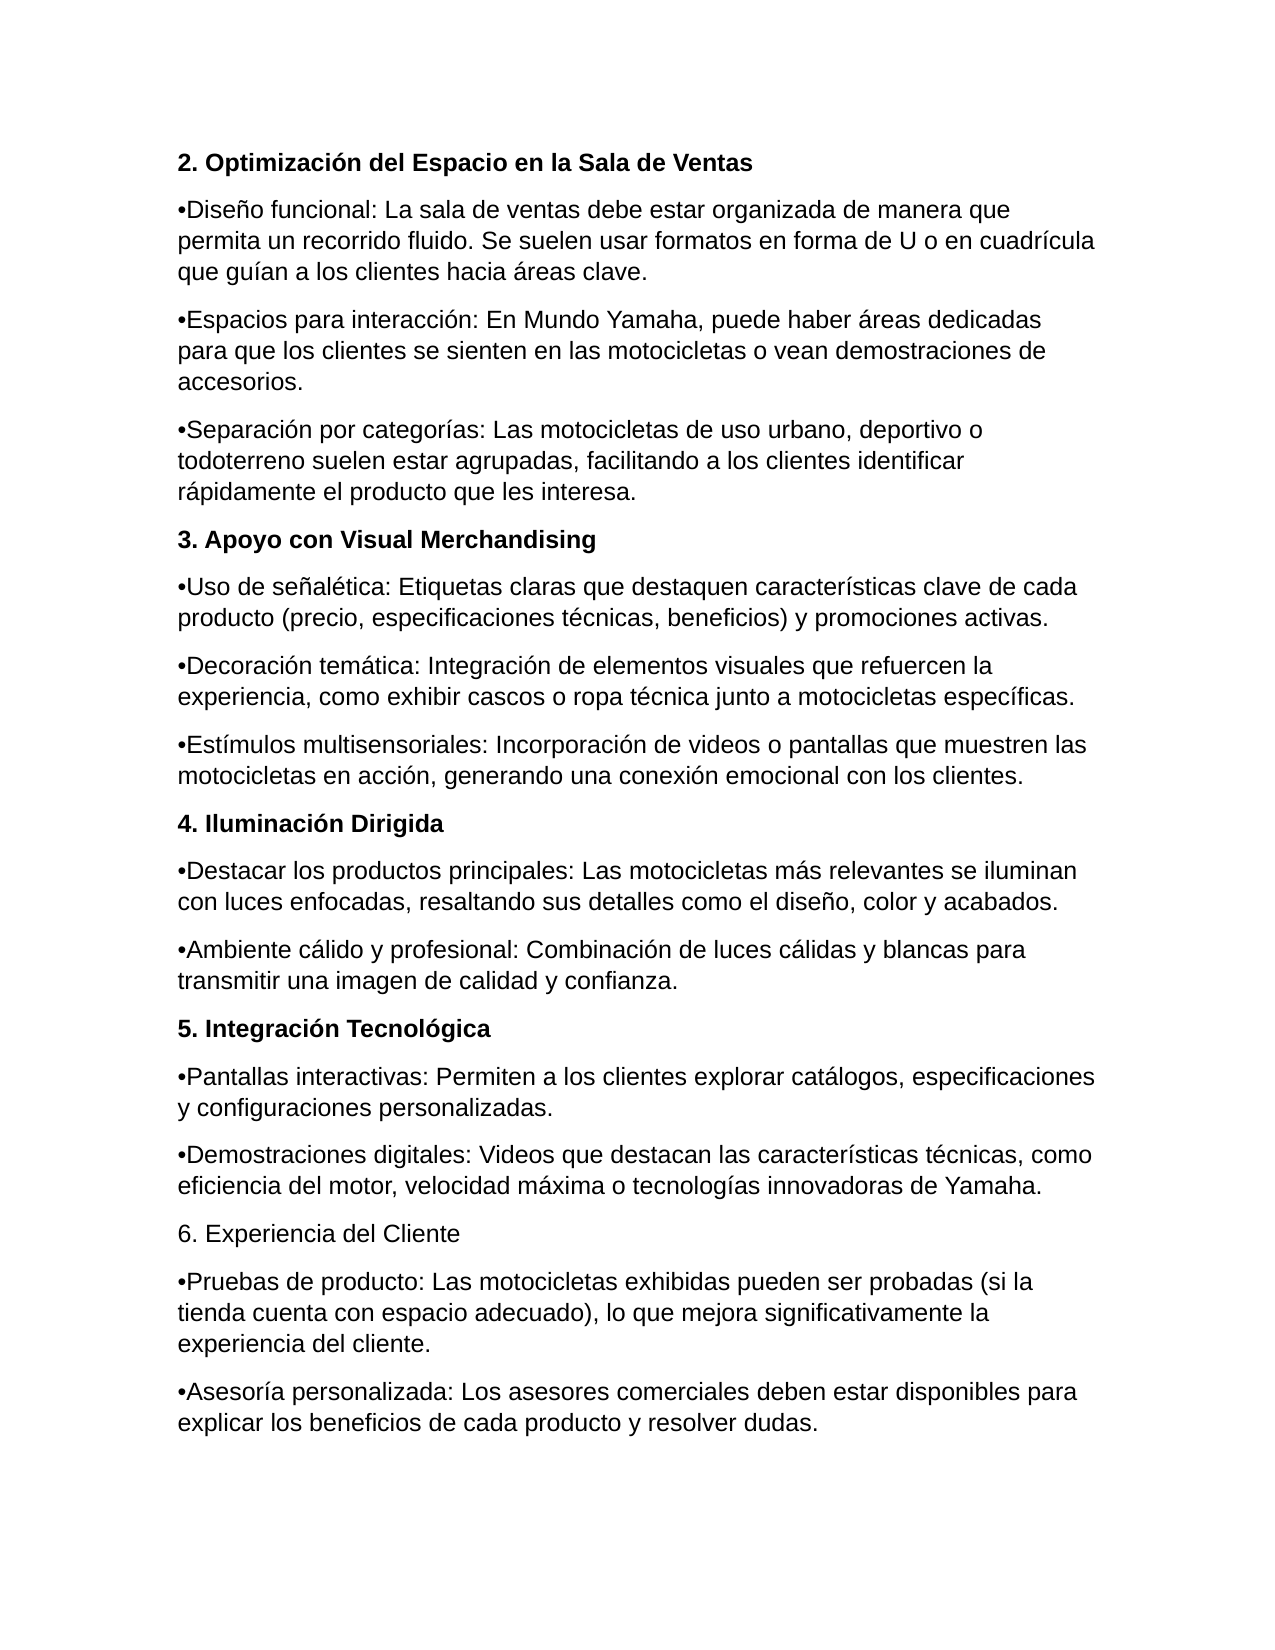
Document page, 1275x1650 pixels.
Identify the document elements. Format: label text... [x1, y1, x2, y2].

text 5. Integración Tecnológica [177, 1014, 1098, 1043]
text •Uso de señalética: Etiquetas claras que destaquen características clave de cada producto (precio, especificaciones técnicas, beneficios) y promociones activas. [177, 572, 1098, 632]
text •Demostraciones digitales: Videos que destacan las características técnicas, como eficiencia del motor, velocidad máxima o tecnologías innovadoras de Yamaha. [177, 1140, 1098, 1200]
text •Estímulos multisensoriales: Incorporación de videos o pantallas que muestren las motocicletas en acción, generando una conexión emocional con los clientes. [177, 730, 1098, 790]
text 4. Iluminación Dirigida [177, 809, 1098, 837]
text •Destacar los productos principales: Las motocicletas más relevantes se iluminan con luces enfocadas, resaltando sus detalles como el diseño, color y acabados. [177, 856, 1098, 916]
text •Pruebas de producto: Las motocicletas exhibidas pueden ser probadas (si la tienda cuenta con espacio adecuado), lo que mejora significativamente la experiencia del cliente. [177, 1267, 1098, 1358]
text •Decoración temática: Integración de elementos visuales que refuercen la experiencia, como exhibir cascos o ropa técnica junto a motocicletas específicas. [177, 651, 1098, 711]
text •Ambiente cálido y profesional: Combinación de luces cálidas y blancas para transmitir una imagen de calidad y confianza. [177, 935, 1098, 995]
text 6. Experiencia del Cliente [177, 1219, 1098, 1248]
text 2. Optimización del Espacio en la Sala de Ventas [177, 148, 1098, 176]
text •Separación por categorías: Las motocicletas de uso urbano, deportivo o todoterreno suelen estar agrupadas, facilitando a los clientes identificar rápidamente el producto que les interesa. [177, 415, 1098, 506]
text •Diseño funcional: La sala de ventas debe estar organizada de manera que permita un recorrido fluido. Se suelen usar formatos en forma de U o en cuadrícula que guían a los clientes hacia áreas clave. [177, 195, 1098, 286]
text •Asesoría personalizada: Los asesores comerciales deben estar disponibles para explicar los beneficios de cada producto y resolver dudas. [177, 1377, 1098, 1436]
text 3. Apoyo con Visual Merchandising [177, 525, 1098, 553]
text •Espacios para interacción: En Mundo Yamaha, puede haber áreas dedicadas para que los clientes se sienten en las motocicletas o vean demostraciones de accesorios. [177, 305, 1098, 396]
text •Pantallas interactivas: Permiten a los clientes explorar catálogos, especificaciones y configuraciones personalizadas. [177, 1062, 1098, 1121]
